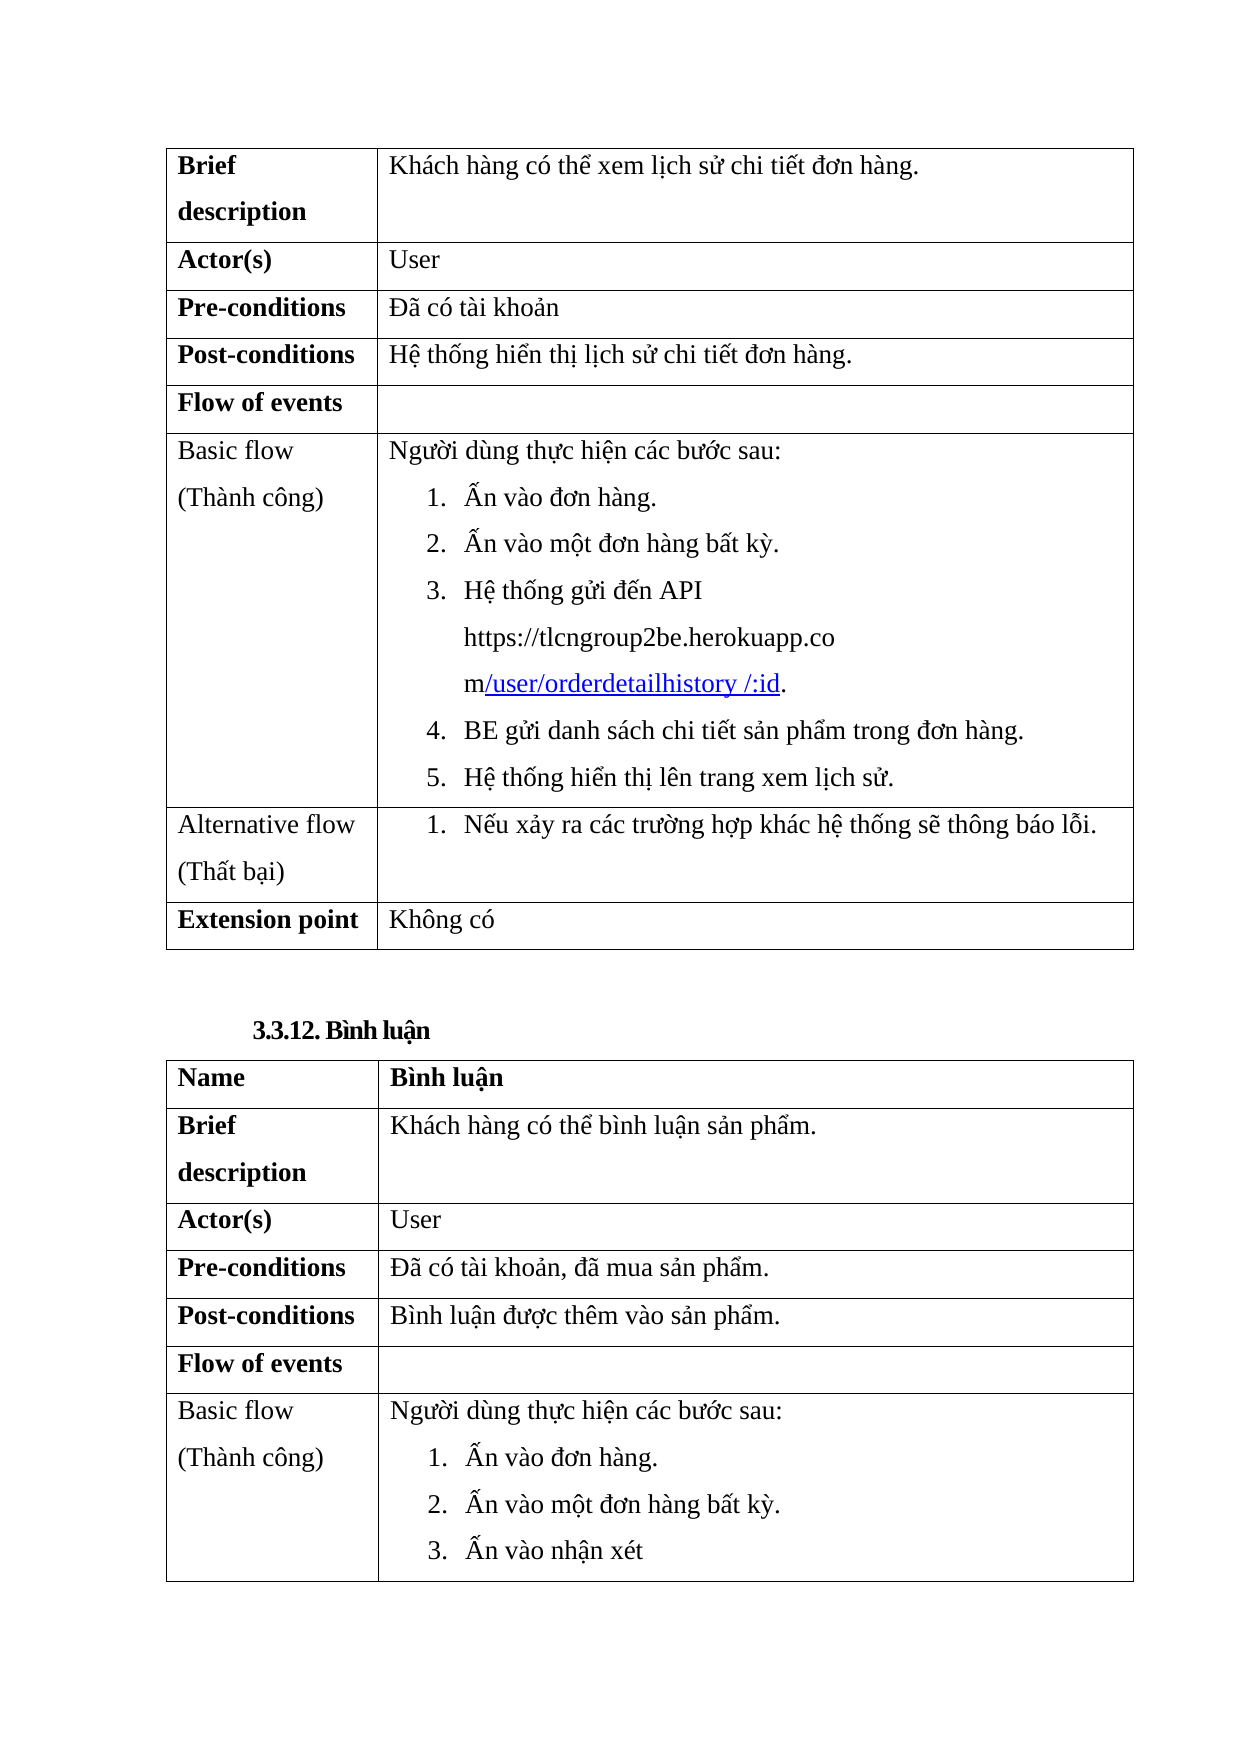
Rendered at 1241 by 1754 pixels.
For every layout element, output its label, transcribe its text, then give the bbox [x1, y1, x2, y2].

table_cell Đã có tài khoản [378, 291, 1133, 337]
table_cell Flow of events [167, 1347, 378, 1393]
table_cell Basic flow (Thành công) [167, 434, 377, 807]
table_cell Flow of events [167, 386, 377, 433]
table_cell Khách hàng có thể bình luận sản phẩm. [379, 1109, 1133, 1202]
table_cell Pre-conditions [167, 291, 377, 337]
table_cell Post-conditions [167, 1299, 378, 1346]
table_cell Hệ thống hiển thị lịch sử chi tiết đơn hàng. [378, 339, 1133, 385]
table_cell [379, 1394, 1133, 1581]
table_cell [379, 1347, 1133, 1393]
table_cell Nếu xảy ra các trường hợp khác hệ thống sẽ thông báo lỗi. [378, 808, 1133, 902]
table_cell Người dùng thực hiện các bước sau: Ấn vào đơn hàng. Ấn vào một đơn hàng bất kỳ. Hệ thống gửi đến API https://tlcngroup2be.herokuapp.com/user/orderdetailhistory /:id. BE gửi danh sách chi tiết sản phẩm trong đơn hàng. Hệ thống hiển thị lên trang xem lịch sử. [378, 434, 1133, 807]
table_cell Bình luận được thêm vào sản phẩm. [379, 1299, 1133, 1346]
table_cell Actor(s) [167, 1204, 378, 1250]
table_cell Brief description [167, 149, 377, 242]
table_header Name [167, 1061, 378, 1108]
table_cell Pre-conditions [167, 1251, 378, 1298]
table_cell Brief description [167, 1109, 378, 1202]
table_cell Alternative flow (Thất bại) [167, 808, 377, 902]
table_cell User [379, 1204, 1133, 1250]
table_header Bình luận [379, 1061, 1133, 1108]
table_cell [167, 1394, 378, 1581]
table_cell Không có [378, 903, 1133, 949]
table_cell Post-conditions [167, 339, 377, 385]
table_cell Đã có tài khoản, đã mua sản phẩm. [379, 1251, 1133, 1298]
title 3.3.12. Bình luận [177, 1014, 1122, 1045]
table_cell Khách hàng có thể xem lịch sử chi tiết đơn hàng. [378, 149, 1133, 242]
table_cell Extension point [167, 903, 377, 949]
table_cell User [378, 243, 1133, 290]
table_cell Actor(s) [167, 243, 377, 290]
table_cell [378, 386, 1133, 433]
